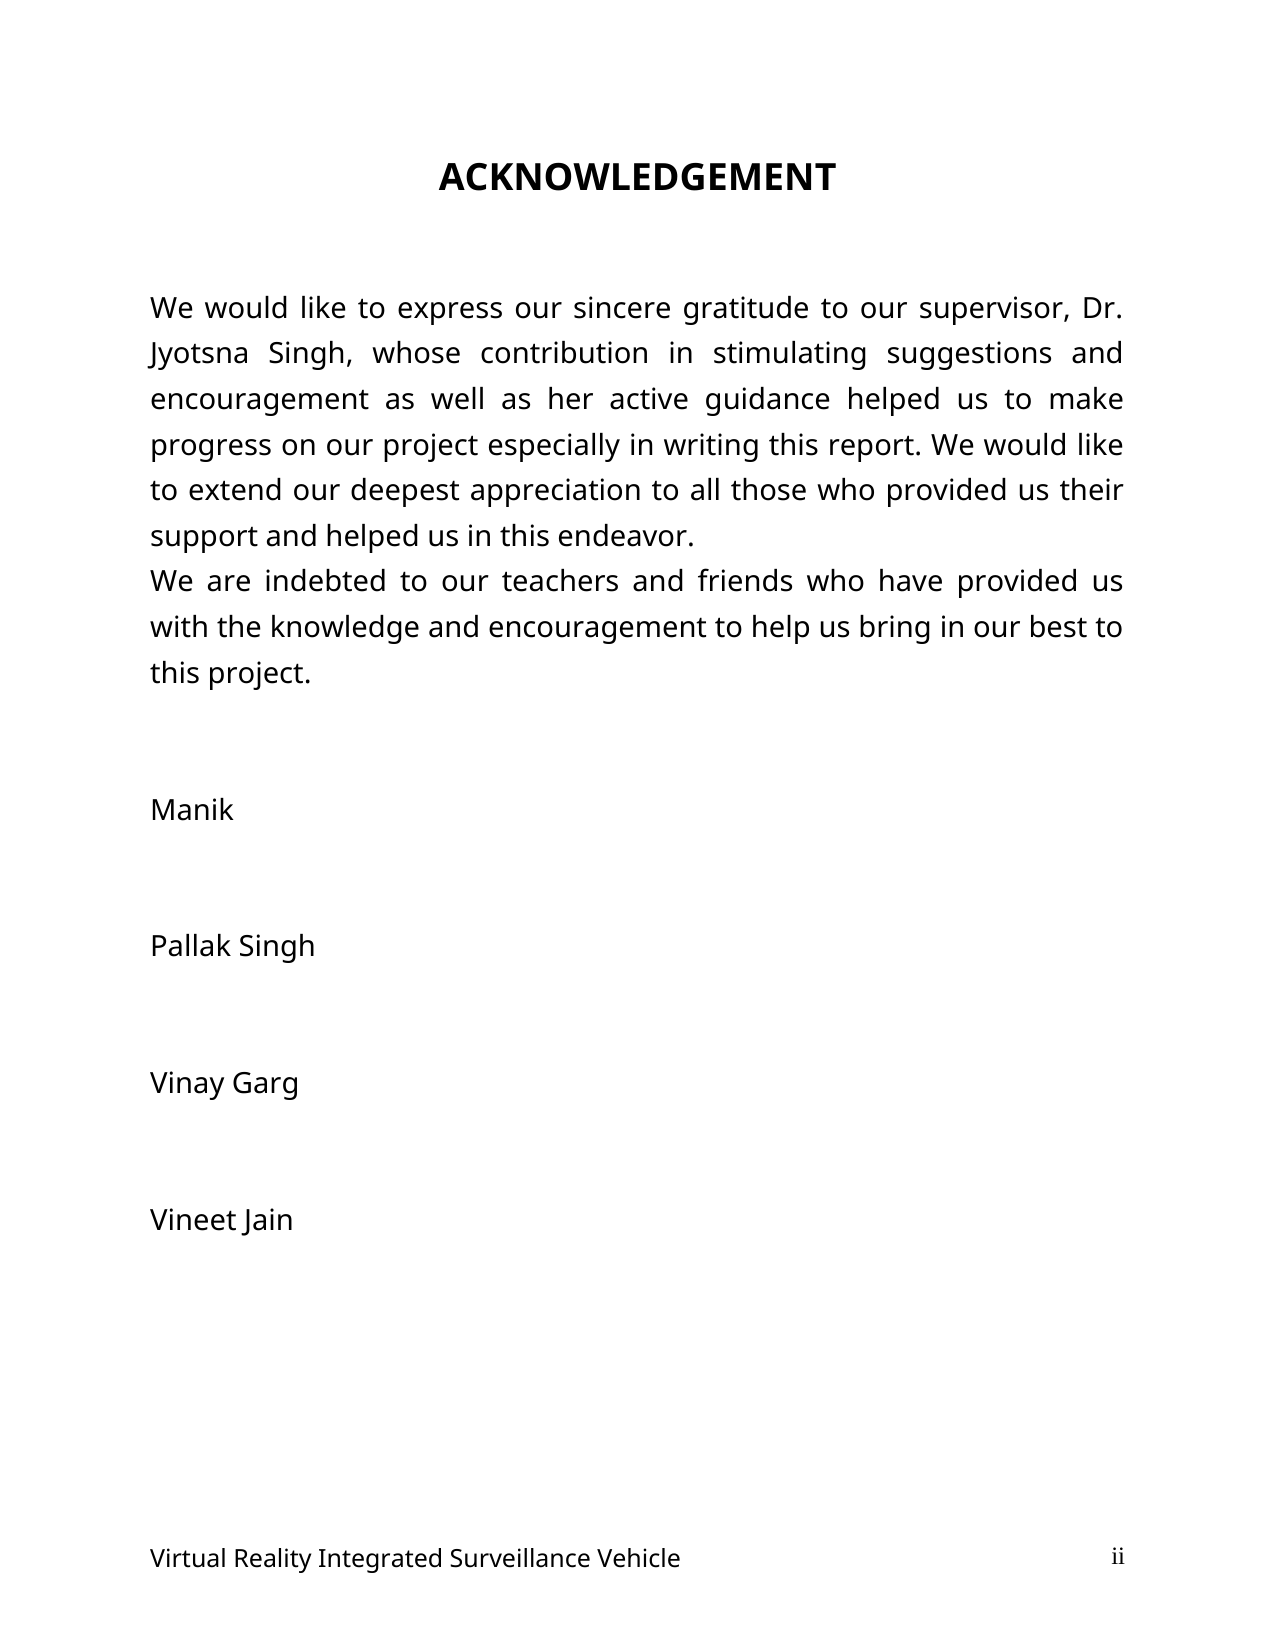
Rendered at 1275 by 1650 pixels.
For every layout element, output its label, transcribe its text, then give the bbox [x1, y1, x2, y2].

text We would like to express our sincere gratitude to our supervisor, Dr. Jyotsna Singh, whose contribution in stimulating suggestions and encouragement as well as her active guidance helped us to make progress on our project especially in writing this report. We would like to extend our deepest appreciation to all those who provided us their support and helped us in this endeavor. [150, 287, 1125, 555]
text Vineet Jain [150, 1199, 1125, 1239]
text We are indebted to our teachers and friends who have provided us with the knowledge and encouragement to help us bring in our best to this project. [150, 561, 1125, 692]
text Vinay Garg [150, 1063, 1125, 1102]
text Manik [150, 789, 1125, 828]
text Pallak Singh [150, 926, 1125, 965]
text ACKNOWLEDGEMENT [150, 150, 1125, 201]
